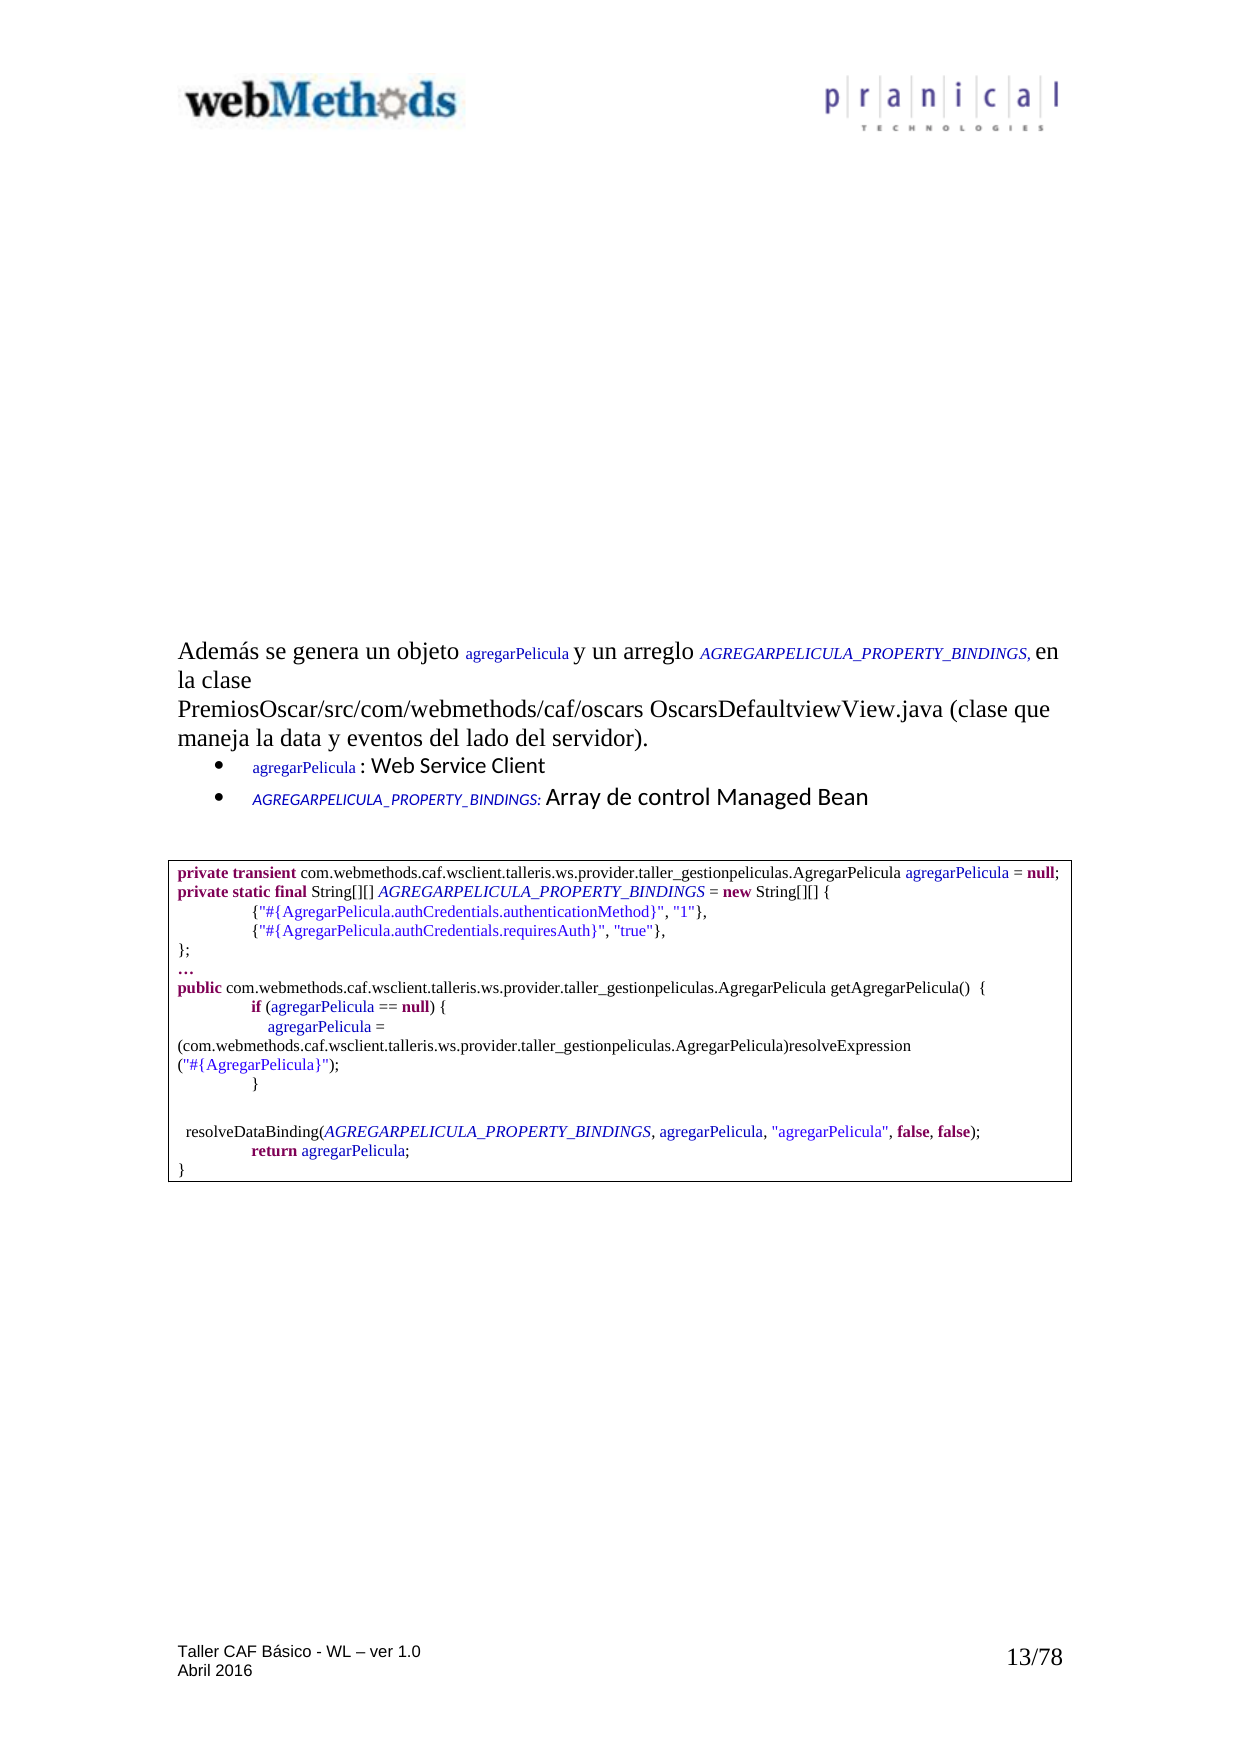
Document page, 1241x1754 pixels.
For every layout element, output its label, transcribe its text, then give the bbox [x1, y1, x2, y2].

picture [177, 73, 472, 136]
list AGREGARPELICULA_PROPERTY_BINDINGS: Array de control Managed Bean [215, 782, 1063, 812]
text Además se genera un objeto agregarPelicula y un arreglo AGREGARPELICULA_PROPERTY_BINDINGS, en la clase [177, 636, 1063, 694]
text … [177, 959, 1063, 978]
text if (agregarPelicula == null) { [177, 997, 1063, 1016]
text public com.webmethods.caf.wsclient.talleris.ws.provider.taller_gestionpeliculas.AgregarPelicula getAgregarPelicula() { [177, 978, 1063, 997]
text private transient com.webmethods.caf.wsclient.talleris.ws.provider.taller_gestionpeliculas.AgregarPelicula agregarPelicula = null; [169, 861, 1071, 882]
list agregarPelicula : Web Service Client [215, 751, 1063, 779]
text {"#{AgregarPelicula.authCredentials.requiresAuth}", "true"}, [177, 921, 1063, 940]
text private static final String[][] AGREGARPELICULA_PROPERTY_BINDINGS = new String[][] { [177, 882, 1063, 901]
text {"#{AgregarPelicula.authCredentials.authenticationMethod}", "1"}, [177, 901, 1063, 921]
text } [177, 1074, 1063, 1093]
picture [822, 73, 1063, 136]
text resolveDataBinding(AGREGARPELICULA_PROPERTY_BINDINGS, agregarPelicula, "agregarPelicula", false, false); [177, 1122, 1063, 1141]
text PremiosOscar/src/com/webmethods/caf/oscars OscarsDefaultviewView.java (clase que maneja la data y eventos del lado del servidor). [177, 694, 1063, 751]
text return agregarPelicula; [177, 1141, 1063, 1157]
text } [169, 1157, 1071, 1181]
text agregarPelicula = (com.webmethods.caf.wsclient.talleris.ws.provider.taller_gestionpeliculas.AgregarPelicula)resolveExpression("#{AgregarPelicula}"); [177, 1016, 1063, 1074]
text }; [177, 940, 1063, 959]
